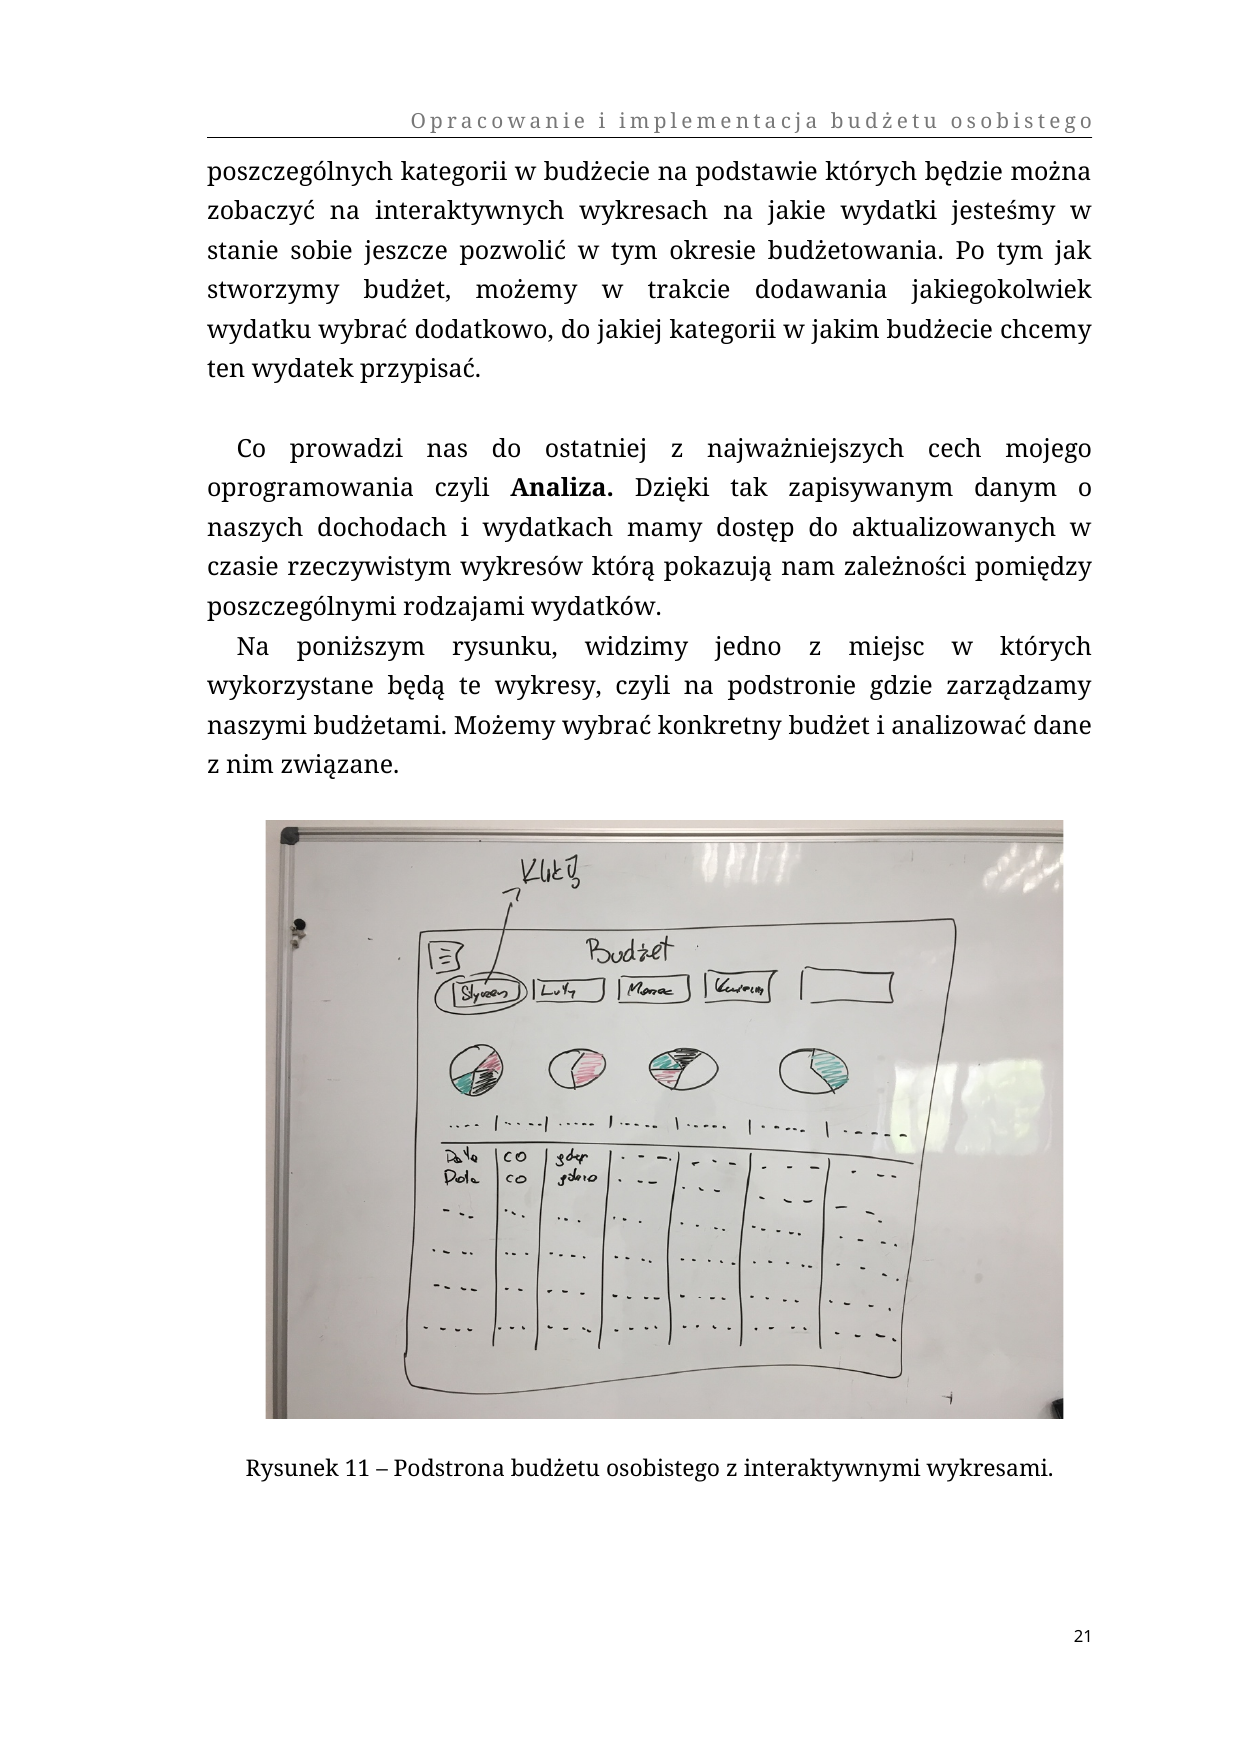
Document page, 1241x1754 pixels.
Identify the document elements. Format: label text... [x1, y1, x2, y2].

text Co prowadzi nas do ostatniej z najważniejszych cech mojego oprogramowania czyli Analiza. Dzięki tak zapisywanym danym o naszych dochodach i wydatkach mamy dostęp do aktualizowanych w czasie rzeczywistym wykresów którą pokazują nam zależności pomiędzy poszczególnymi rodzajami wydatków. [207, 425, 1092, 623]
text Rysunek 11 – Podstrona budżetu osobistego z interaktywnymi wykresami. [207, 1444, 1092, 1484]
picture [265, 820, 1064, 1419]
text Na poniższym rysunku, widzimy jedno z miejsc w których wykorzystane będą te wykresy, czyli na podstronie gdzie zarządzamy naszymi budżetami. Możemy wybrać konkretny budżet i analizować dane z nim związane. [207, 623, 1092, 781]
